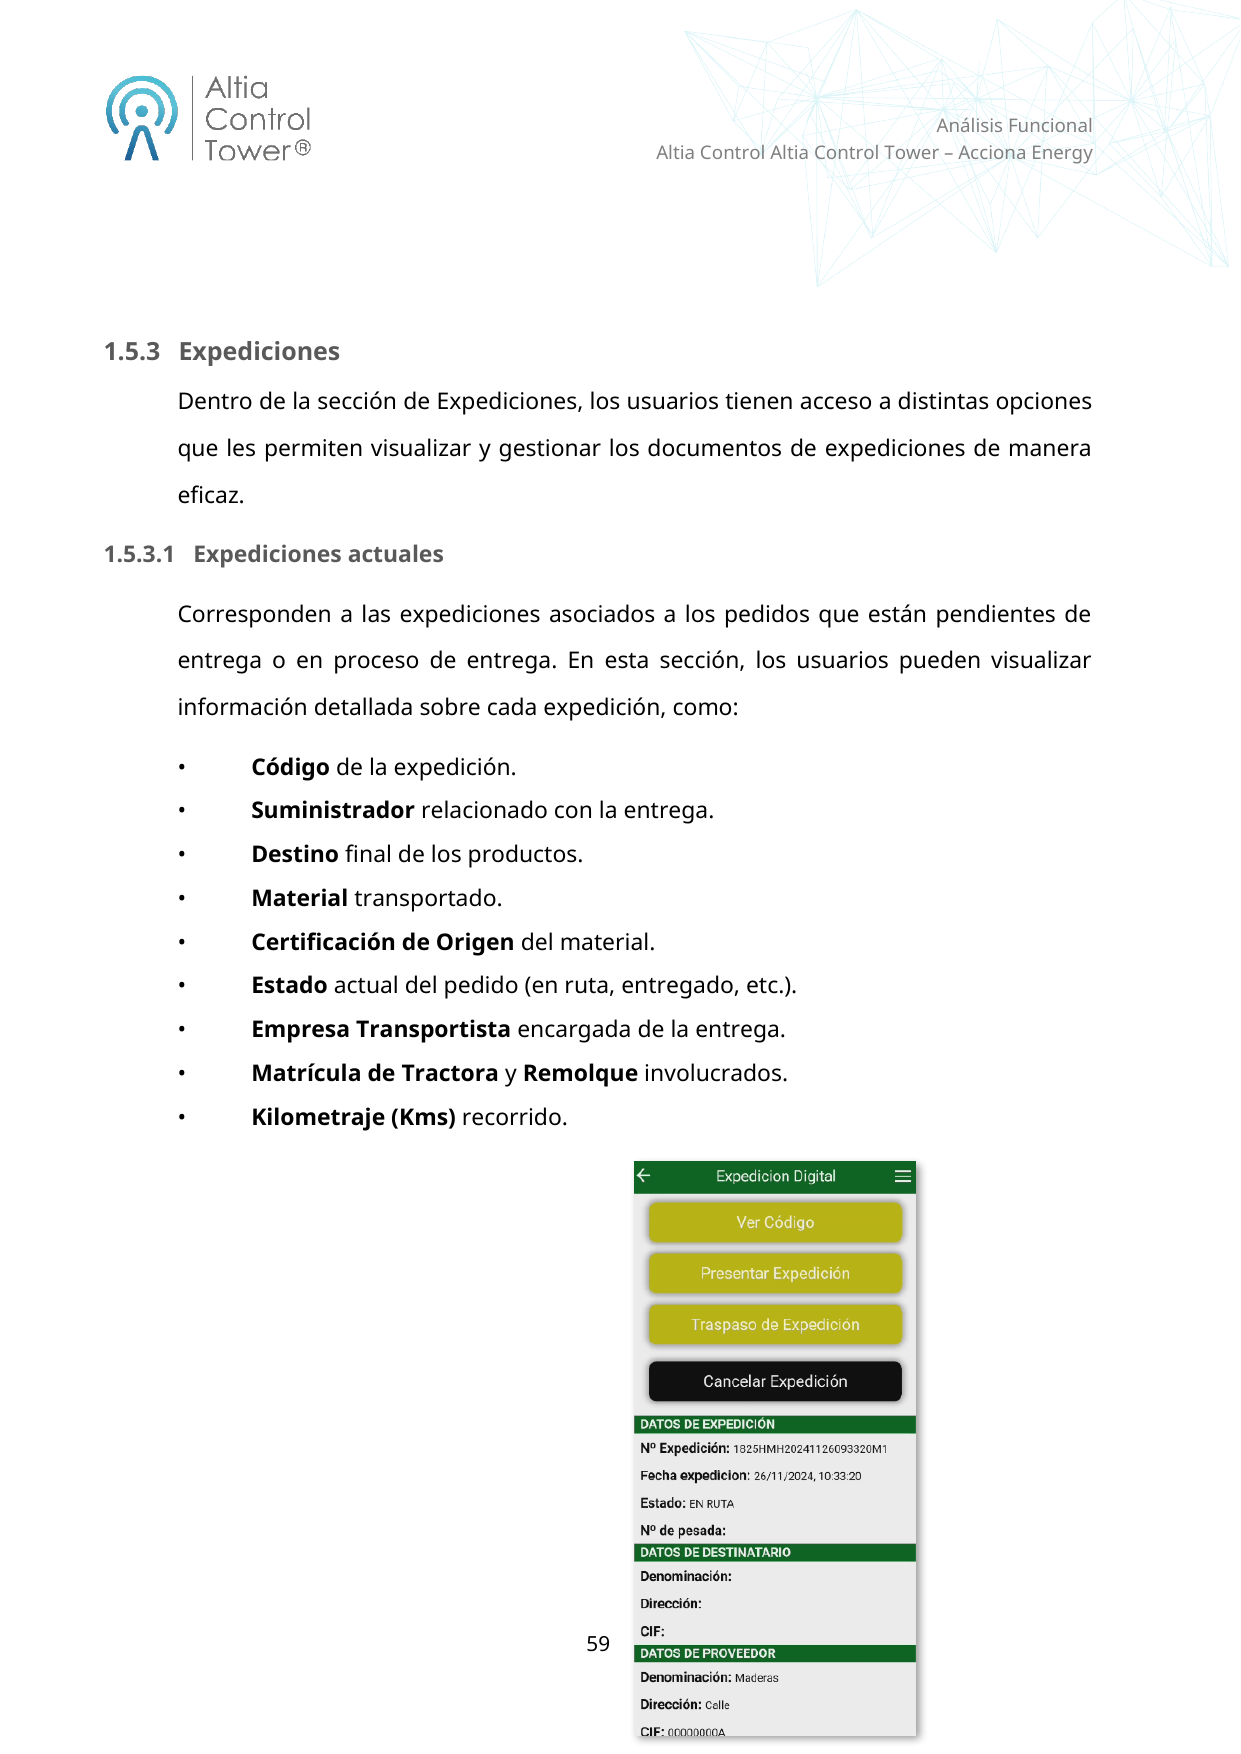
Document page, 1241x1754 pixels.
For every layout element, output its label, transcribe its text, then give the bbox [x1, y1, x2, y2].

text • Kilometraje (Kms) recorrido. [177, 1101, 1093, 1132]
text • Estado actual del pedido (en ruta, entregado, etc.). [177, 969, 1093, 1001]
text • Empresa Transportista encargada de la entrega. [177, 1013, 1093, 1044]
text • Certificación de Origen del material. [177, 926, 1093, 957]
text • Código de la expedición. [177, 751, 1093, 782]
text Corresponden a las expediciones asociados a los pedidos que están pendientes de entrega o en proceso de entrega. En esta sección, los usuarios pueden visualizar información detallada sobre cada expedición, como: [177, 597, 1093, 722]
picture [671, 0, 1241, 287]
subtitle Expediciones [103, 334, 1093, 368]
text • Suministrador relacionado con la entrega. [177, 794, 1093, 826]
text • Matrícula de Tractora y Remolque involucrados. [177, 1057, 1093, 1088]
picture [103, 72, 316, 160]
text Dentro de la sección de Expediciones, los usuarios tienen acceso a distintas opciones que les permiten visualizar y gestionar los documentos de expediciones de manera eficaz. [177, 385, 1093, 510]
text • Material transportado. [177, 882, 1093, 913]
subtitle Expediciones actuales [103, 538, 1093, 569]
text • Destino final de los productos. [177, 838, 1093, 869]
picture [634, 1161, 916, 1736]
